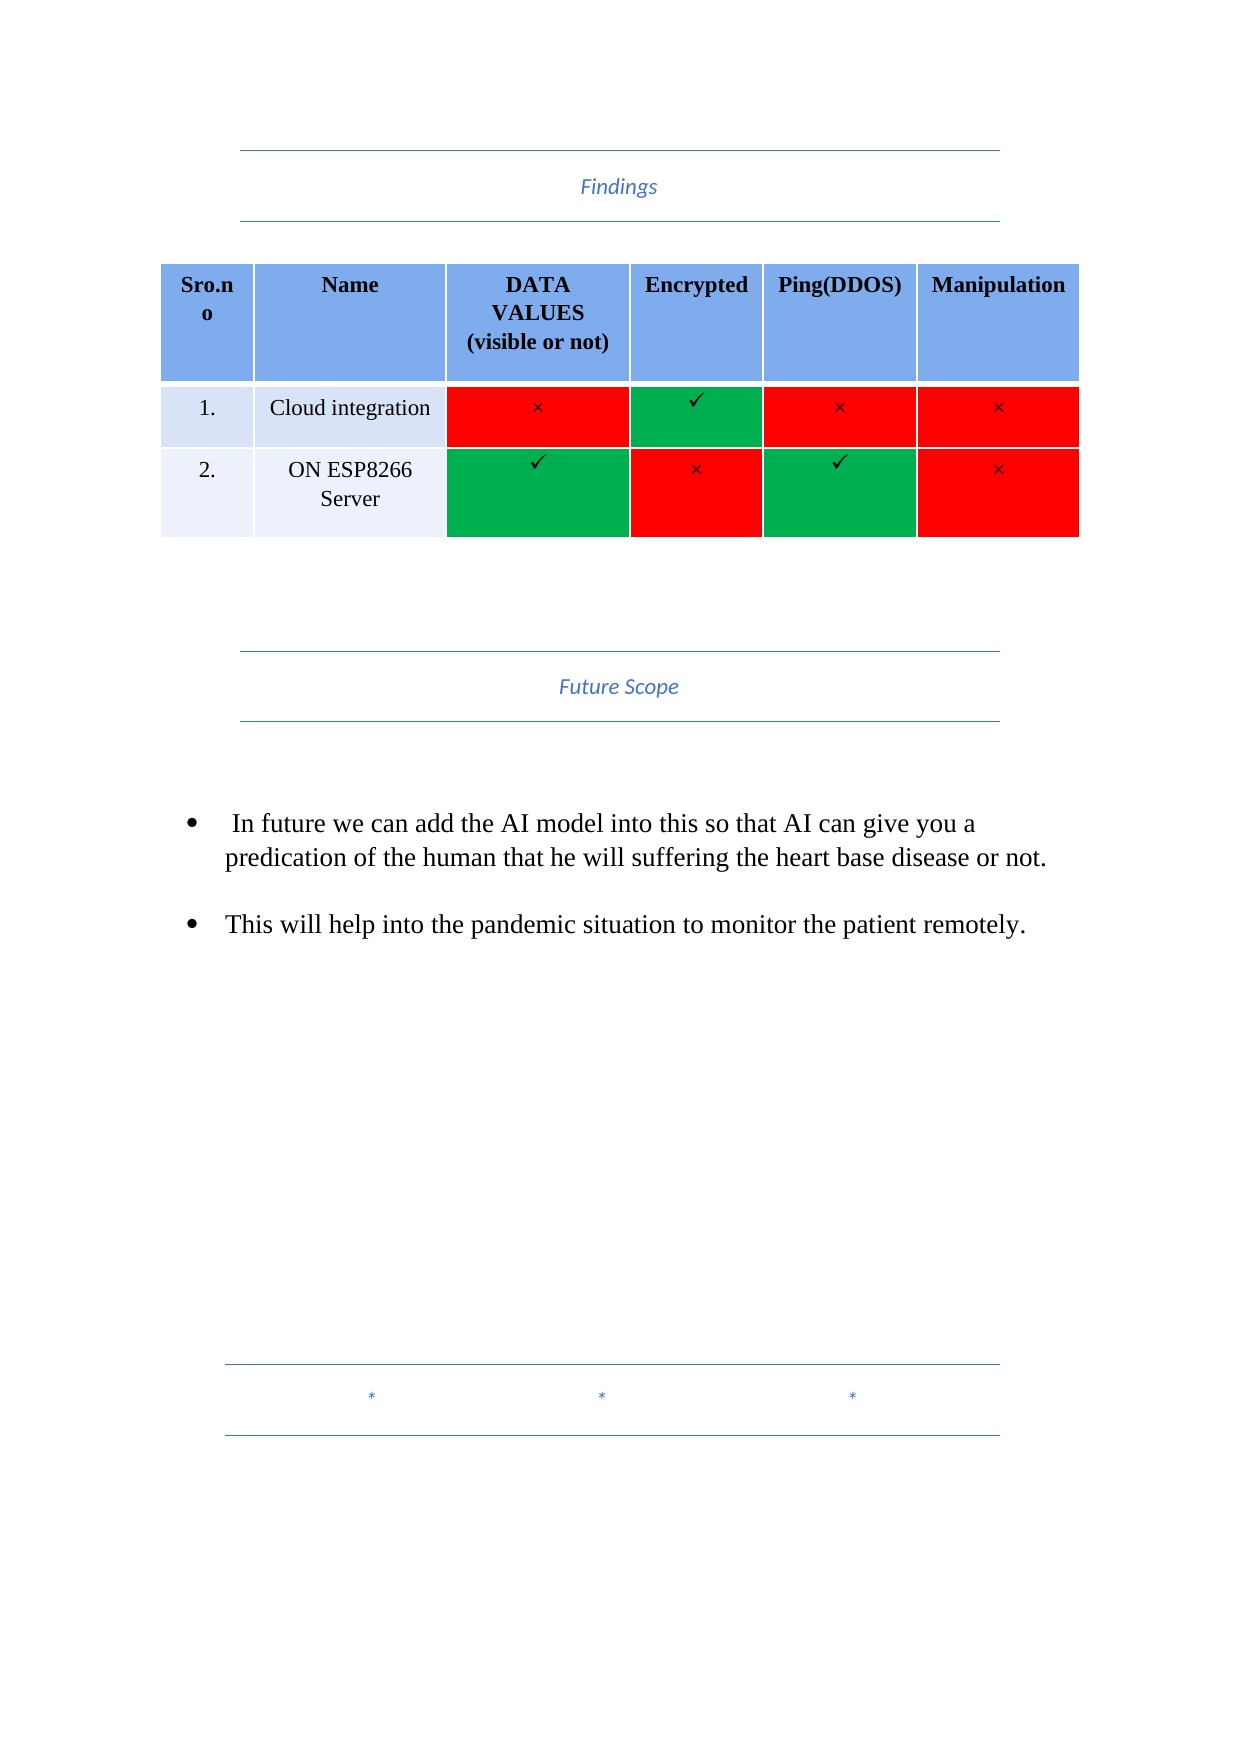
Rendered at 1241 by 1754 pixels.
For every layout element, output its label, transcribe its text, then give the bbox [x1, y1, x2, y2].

text Findings [240, 151, 1000, 221]
table_header DATA VALUES (visible or not) [447, 264, 629, 381]
table_cell ON ESP8266 Server [255, 449, 445, 537]
table_cell Cloud integration [255, 387, 445, 447]
table_cell [447, 449, 629, 537]
table_cell [764, 449, 916, 537]
table_cell × [918, 387, 1079, 447]
list In future we can add the AI model into this so that AI can give you a predication of the human that he will suffering the heart base disease or not. [187, 807, 1090, 872]
table_cell 1. [161, 387, 253, 447]
table_header Encrypted [631, 264, 762, 381]
table_cell [631, 387, 762, 447]
table_cell 2. [161, 449, 253, 537]
table_header Manipulation [918, 264, 1079, 381]
table_cell × [764, 387, 916, 447]
table_header Name [255, 264, 445, 381]
table_header Ping(DDOS) [764, 264, 916, 381]
table_header Sro.no [161, 264, 253, 381]
text * * * [225, 1365, 1000, 1435]
text Future Scope [240, 652, 1000, 721]
table_cell × [631, 449, 762, 537]
table_cell × [918, 449, 1079, 537]
list This will help into the pandemic situation to monitor the patient remotely. [187, 908, 1090, 939]
table_cell × [447, 387, 629, 447]
